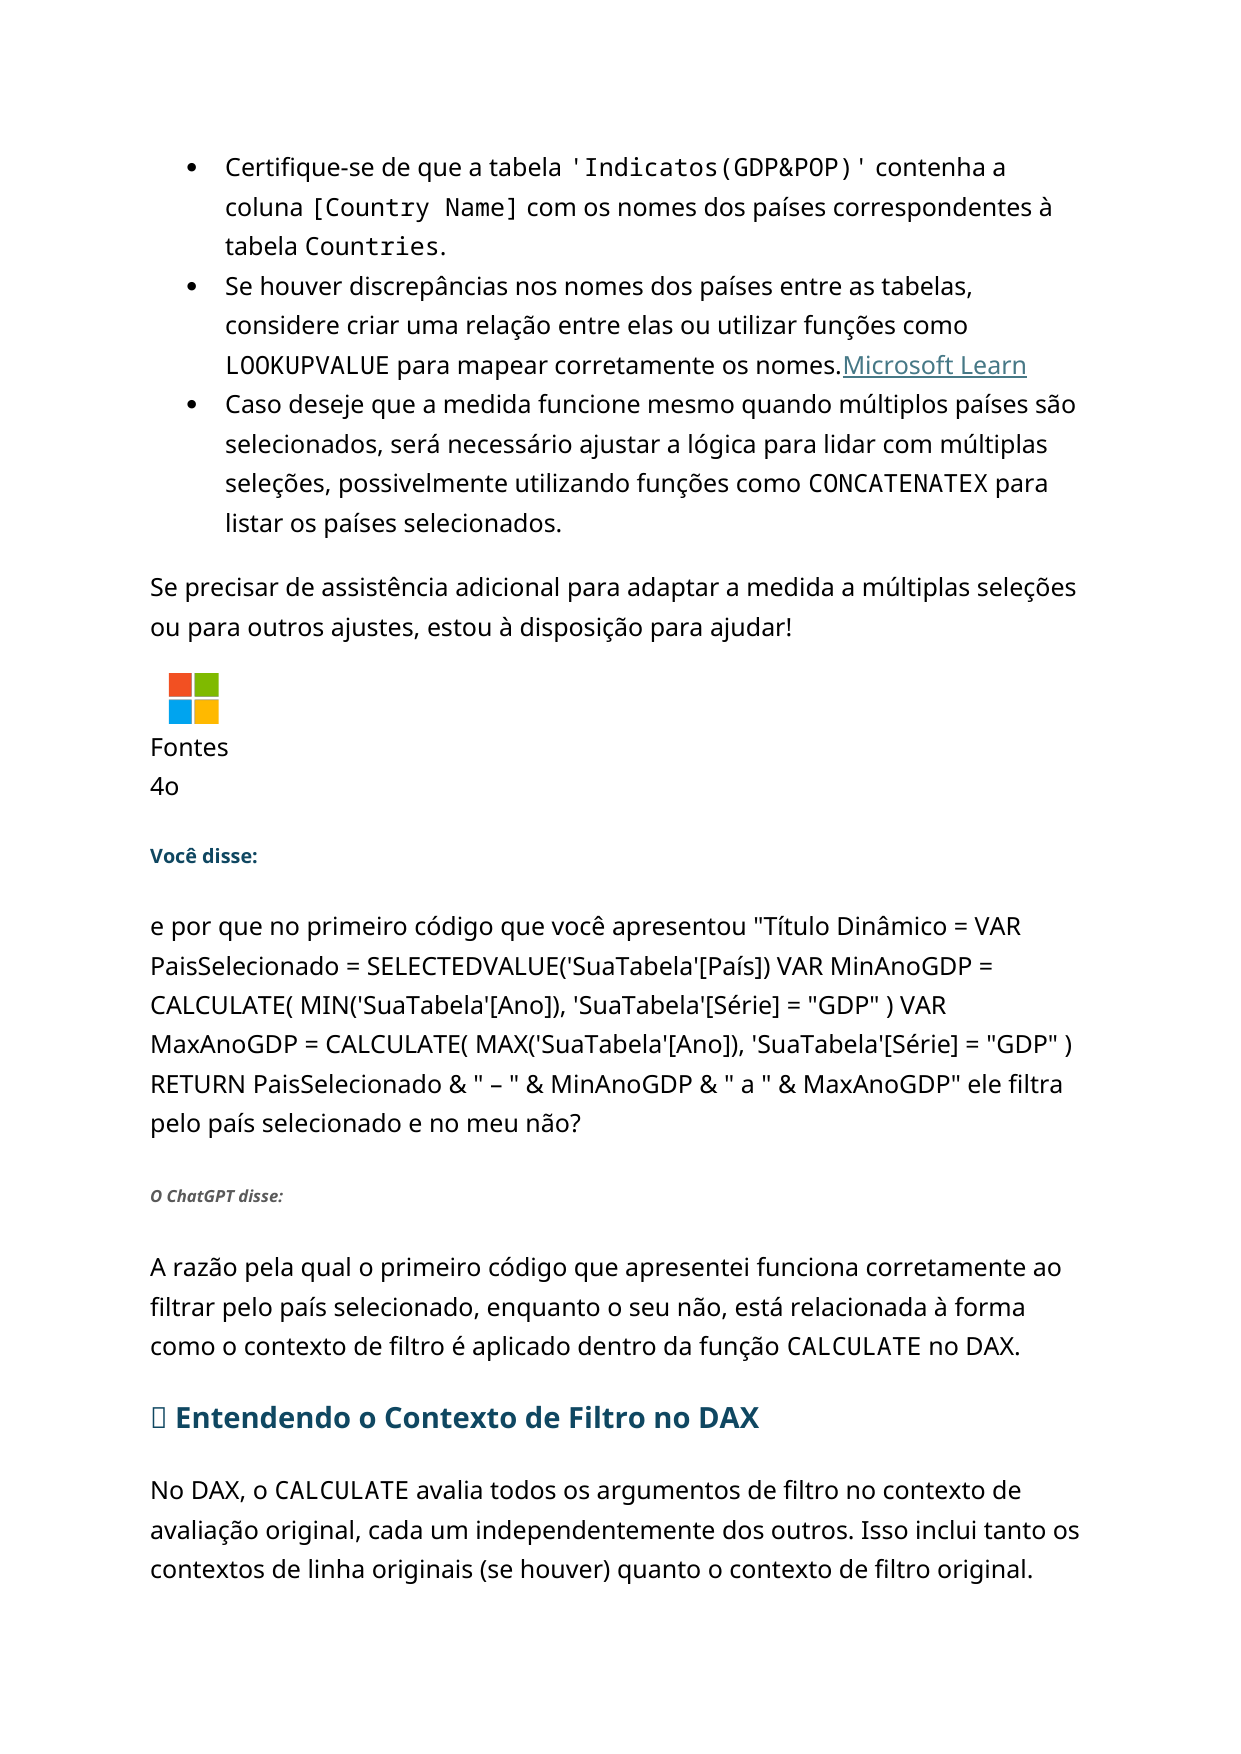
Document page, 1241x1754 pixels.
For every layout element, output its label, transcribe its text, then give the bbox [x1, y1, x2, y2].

subtitle Você disse: [150, 843, 1090, 870]
list Caso deseje que a medida funcione mesmo quando múltiplos países são selecionados, será necessário ajustar a lógica para lidar com múltiplas seleções, possivelmente utilizando funções como CONCATENATEX para listar os países selecionados. [187, 387, 1090, 539]
subtitle O ChatGPT disse: [150, 1185, 1090, 1207]
text 4o [150, 769, 1090, 803]
text e por que no primeiro código que você apresentou "Título Dinâmico = VAR PaisSelecionado = SELECTEDVALUE('SuaTabela'[País]) VAR MinAnoGDP = CALCULATE( MIN('SuaTabela'[Ano]), 'SuaTabela'[Série] = "GDP" ) VAR MaxAnoGDP = CALCULATE( MAX('SuaTabela'[Ano]), 'SuaTabela'[Série] = "GDP" ) RETURN PaisSelecionado & " – " & MinAnoGDP & " a " & MaxAnoGDP" ele filtra pelo país selecionado e no meu não? [150, 909, 1090, 1140]
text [150, 1473, 1090, 1586]
list Se houver discrepâncias nos nomes dos países entre as tabelas, considere criar uma relação entre elas ou utilizar funções como LOOKUPVALUE para mapear corretamente os nomes.Microsoft Learn [187, 268, 1090, 381]
subtitle 🧠 Entendendo o Contexto de Filtro no DAX [150, 1398, 1090, 1437]
text A razão pela qual o primeiro código que apresentei funciona corretamente ao filtrar pelo país selecionado, enquanto o seu não, está relacionada à forma como o contexto de filtro é aplicado dentro da função CALCULATE no DAX. [150, 1250, 1090, 1363]
text Fontes [150, 729, 1090, 763]
list Certifique-se de que a tabela 'Indicatos(GDP&POP)' contenha a coluna [Country Name] com os nomes dos países correspondentes à tabela Countries. [187, 150, 1090, 263]
text Se precisar de assistência adicional para adaptar a medida a múltiplas seleções ou para outros ajustes, estou à disposição para ajudar! [150, 570, 1090, 643]
